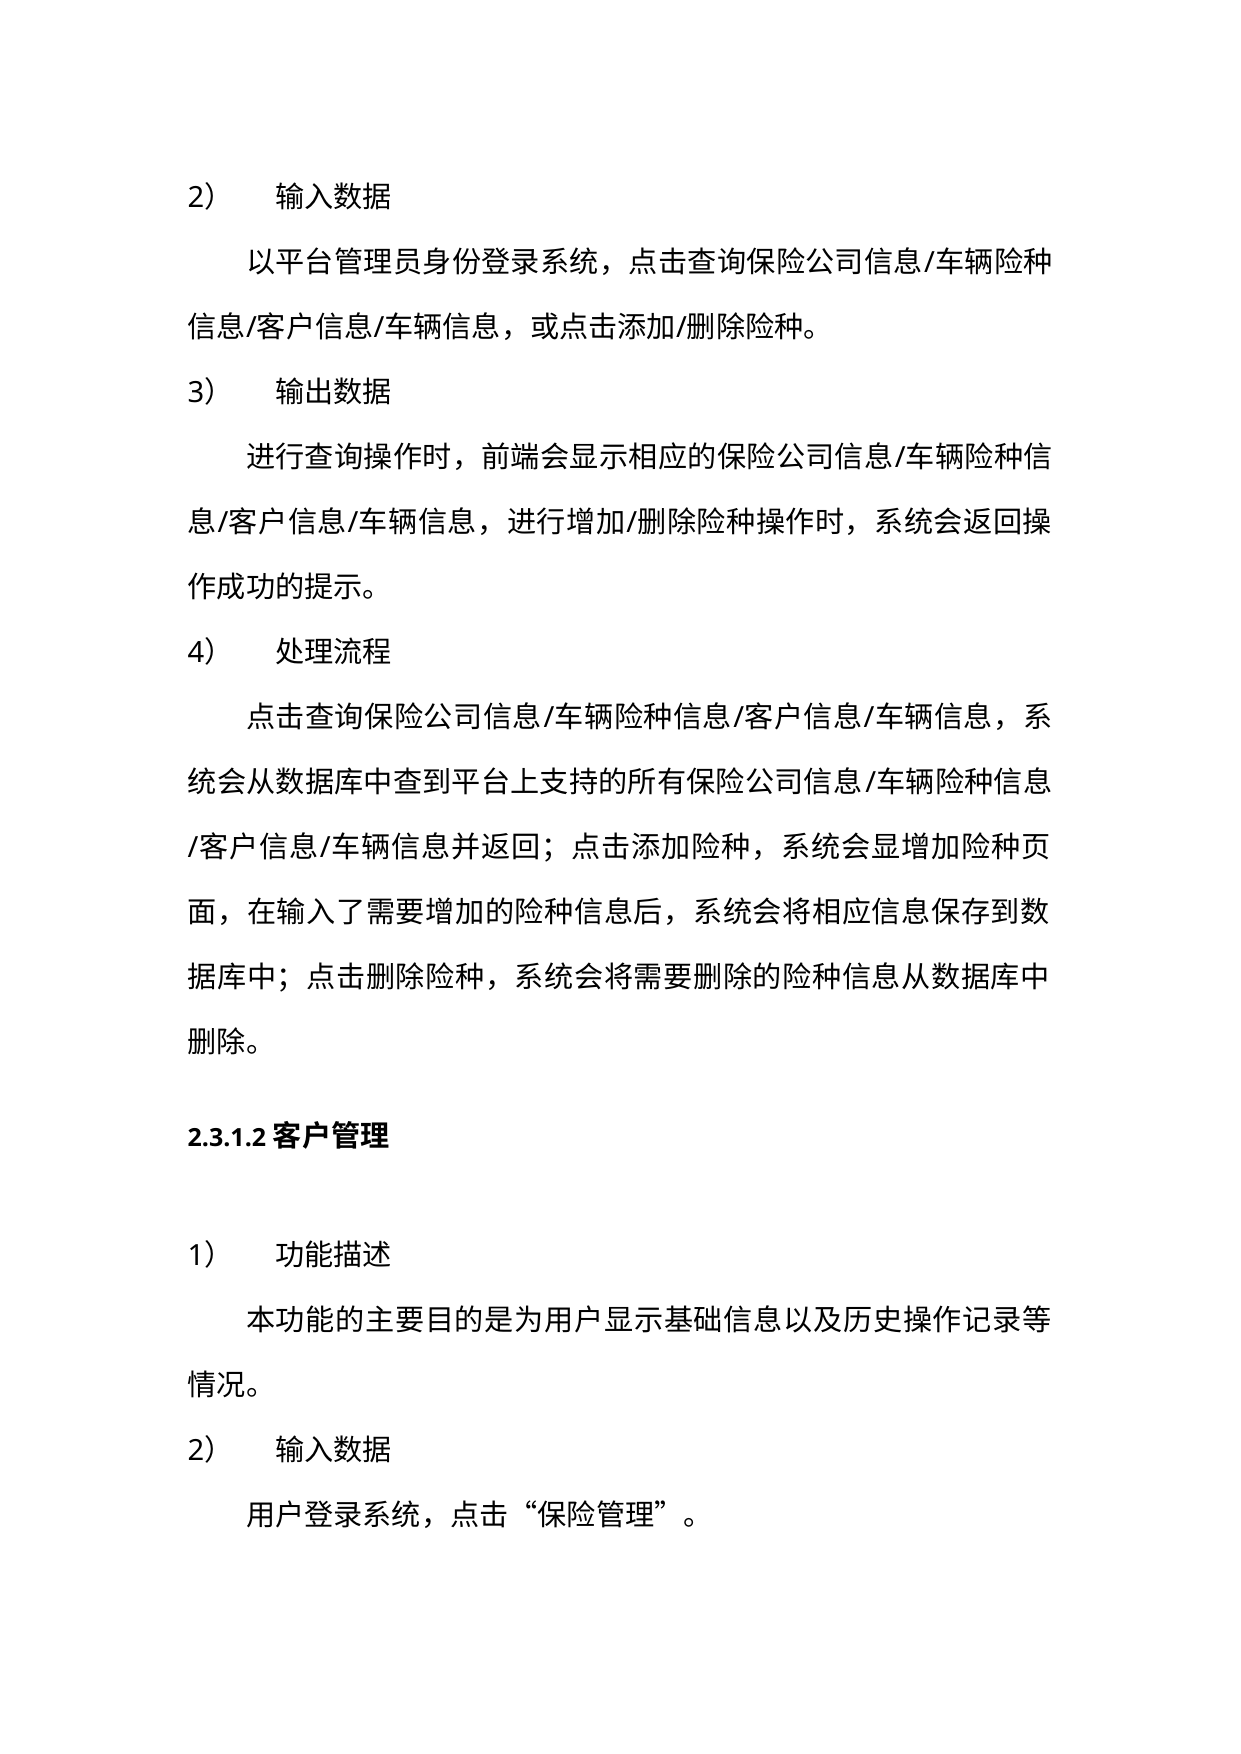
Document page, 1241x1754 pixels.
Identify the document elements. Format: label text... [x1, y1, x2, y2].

list 输入数据 [187, 1415, 1053, 1480]
list 处理流程 [187, 617, 1053, 682]
text 点击查询保险公司信息/车辆险种信息/客户信息/车辆信息，系统会从数据库中查到平台上支持的所有保险公司信息/车辆险种信息/客户信息/车辆信息并返回；点击添加险种，系统会显增加险种页面，在输入了需要增加的险种信息后，系统会将相应信息保存到数据库中；点击删除险种，系统会将需要删除的险种信息从数据库中删除。 [187, 682, 1053, 1072]
list 功能描述 [187, 1220, 1053, 1285]
text 本功能的主要目的是为用户显示基础信息以及历史操作记录等情况。 [187, 1285, 1053, 1415]
text 进行查询操作时，前端会显示相应的保险公司信息/车辆险种信息/客户信息/车辆信息，进行增加/删除险种操作时，系统会返回操作成功的提示。 [187, 422, 1053, 617]
list 输入数据 [187, 162, 1053, 227]
text 以平台管理员身份登录系统，点击查询保险公司信息/车辆险种信息/客户信息/车辆信息，或点击添加/删除险种。 [187, 227, 1053, 357]
subtitle 客户管理 [187, 1101, 1053, 1166]
list 输出数据 [187, 357, 1053, 422]
text 用户登录系统，点击“保险管理”。 [187, 1480, 1053, 1545]
